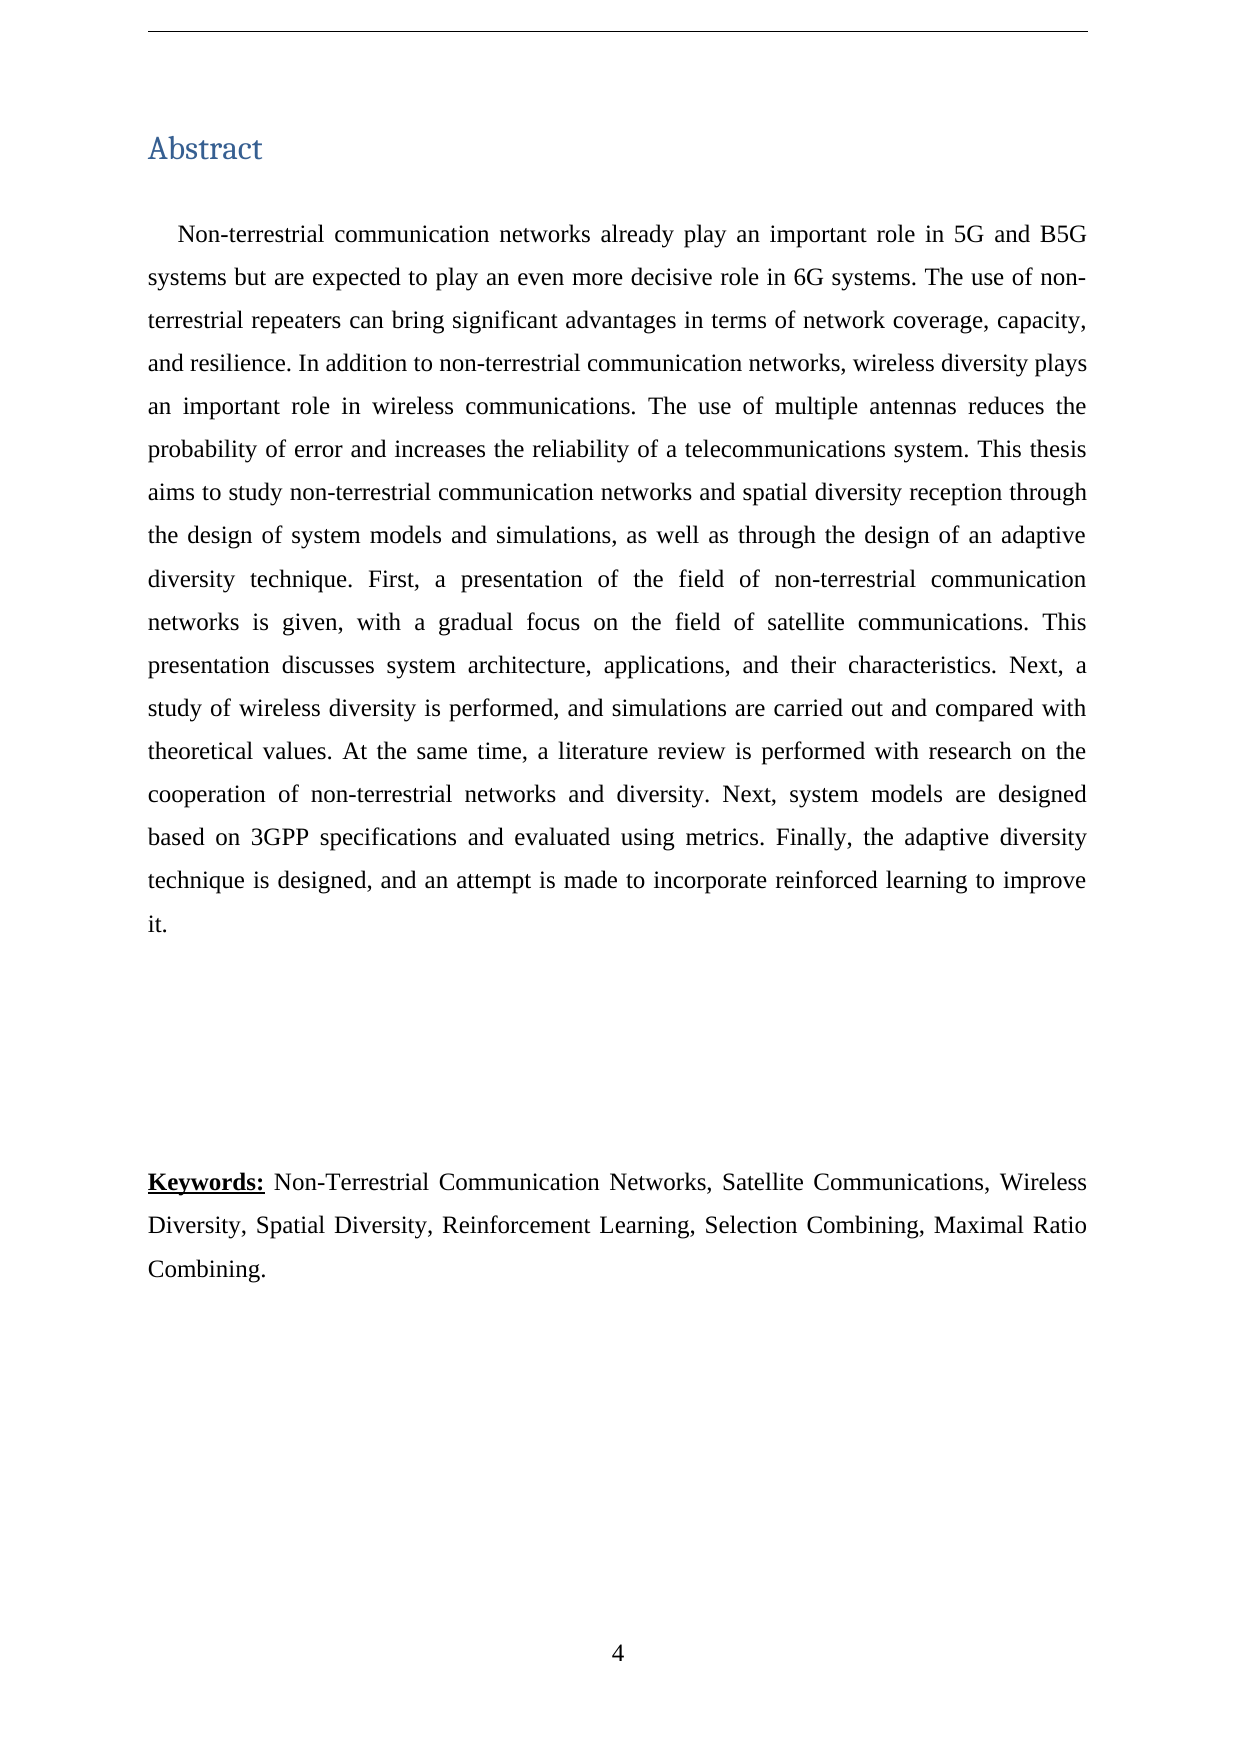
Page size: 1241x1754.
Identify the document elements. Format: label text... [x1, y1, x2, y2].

subtitle Abstract [148, 129, 1088, 168]
text Keywords: Non-Terrestrial Communication Networks, Satellite Communications, Wireless Diversity, Spatial Diversity, Reinforcement Learning, Selection Combining, Maximal Ratio Combining. [148, 1167, 1088, 1282]
text Non-terrestrial communication networks already play an important role in 5G and B5G systems but are expected to play an even more decisive role in 6G systems. The use of non-terrestrial repeaters can bring significant advantages in terms of network coverage, capacity, and resilience. In addition to non-terrestrial communication networks, wireless diversity plays an important role in wireless communications. The use of multiple antennas reduces the probability of error and increases the reliability of a telecommunications system. This thesis aims to study non-terrestrial communication networks and spatial diversity reception through the design of system models and simulations, as well as through the design of an adaptive diversity technique. First, a presentation of the field of non-terrestrial communication networks is given, with a gradual focus on the field of satellite communications. This presentation discusses system architecture, applications, and their characteristics. Next, a study of wireless diversity is performed, and simulations are carried out and compared with theoretical values. At the same time, a literature review is performed with research on the cooperation of non-terrestrial networks and diversity. Next, system models are designed based on 3GPP specifications and evaluated using metrics. Finally, the adaptive diversity technique is designed, and an attempt is made to incorporate reinforced learning to improve it. [148, 219, 1088, 937]
